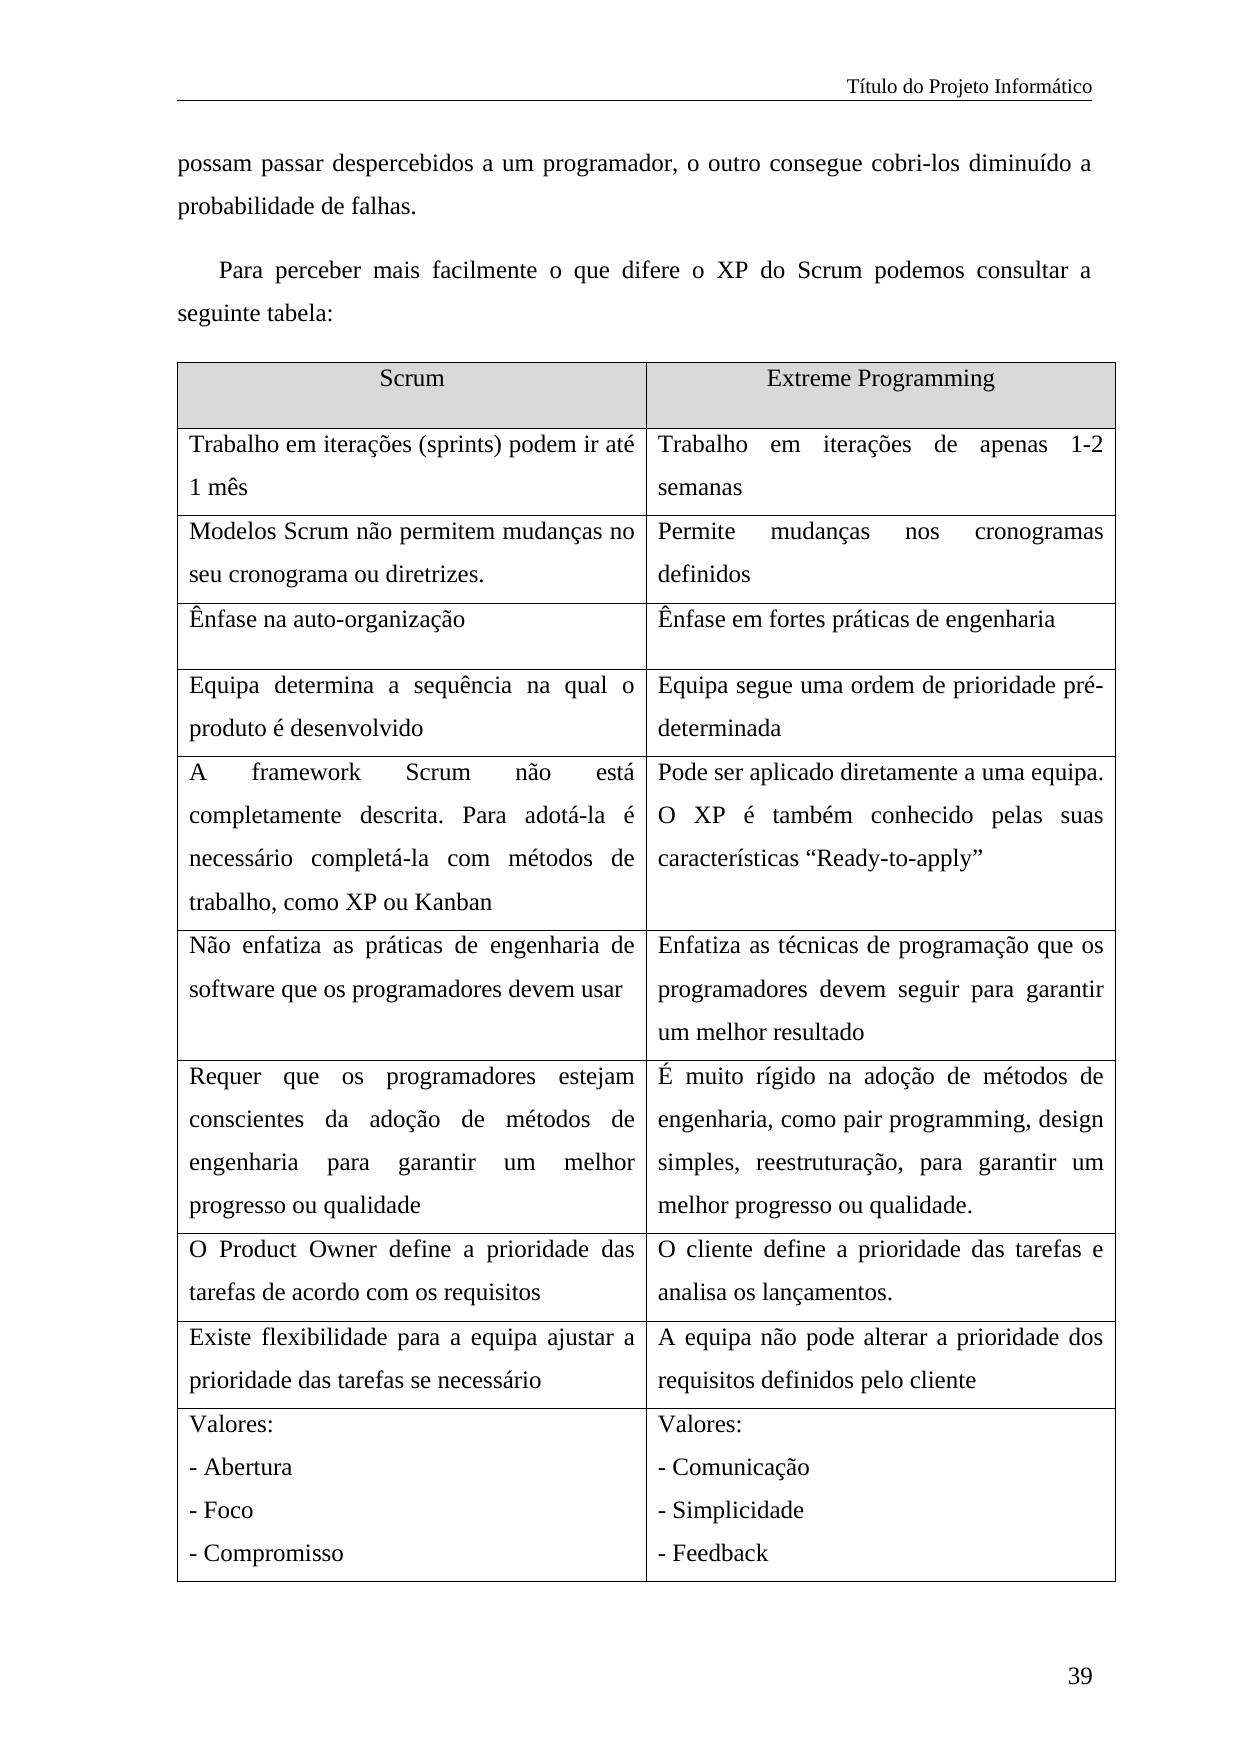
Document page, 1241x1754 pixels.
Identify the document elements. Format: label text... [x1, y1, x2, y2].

table_cell Valores: - Comunicação - Simplicidade - Feedback [647, 1409, 1115, 1581]
table_cell É muito rígido na adoção de métodos de engenharia, como pair programming, design simples, reestruturação, para garantir um melhor progresso ou qualidade. [647, 1061, 1115, 1233]
table_header Scrum [178, 363, 646, 428]
table_cell Enfatiza as técnicas de programação que os programadores devem seguir para garantir um melhor resultado [647, 931, 1115, 1060]
table_cell O Product Owner define a prioridade das tarefas de acordo com os requisitos [178, 1234, 646, 1321]
table_cell Equipa segue uma ordem de prioridade pré-determinada [647, 670, 1115, 756]
table_cell O cliente define a prioridade das tarefas e analisa os lançamentos. [647, 1234, 1115, 1321]
table_cell Trabalho em iterações (sprints) podem ir até 1 mês [178, 429, 646, 515]
table_cell A framework Scrum não está completamente descrita. Para adotá-la é necessário completá-la com métodos de trabalho, como XP ou Kanban [178, 757, 646, 929]
table_cell Existe flexibilidade para a equipa ajustar a prioridade das tarefas se necessário [178, 1322, 646, 1408]
table_cell Ênfase na auto-organização [178, 604, 646, 669]
table_cell Modelos Scrum não permitem mudanças no seu cronograma ou diretrizes. [178, 516, 646, 603]
table_cell Ênfase em fortes práticas de engenharia [647, 604, 1115, 669]
text Para perceber mais facilmente o que difere o XP do Scrum podemos consultar a seguinte tabela: [177, 255, 1092, 327]
table_cell Não enfatiza as práticas de engenharia de software que os programadores devem usar [178, 931, 646, 1060]
table_cell A equipa não pode alterar a prioridade dos requisitos definidos pelo cliente [647, 1322, 1115, 1408]
table_cell Valores: - Abertura - Foco - Compromisso [178, 1409, 646, 1581]
table_cell Equipa determina a sequência na qual o produto é desenvolvido [178, 670, 646, 756]
table_header Extreme Programming [647, 363, 1115, 428]
table_cell Permite mudanças nos cronogramas definidos [647, 516, 1115, 603]
table_cell Requer que os programadores estejam conscientes da adoção de métodos de engenharia para garantir um melhor progresso ou qualidade [178, 1061, 646, 1233]
table_cell Trabalho em iterações de apenas 1-2 semanas [647, 429, 1115, 515]
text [177, 148, 1092, 219]
table_cell Pode ser aplicado diretamente a uma equipa. O XP é também conhecido pelas suas características “Ready-to-apply” [647, 757, 1115, 929]
